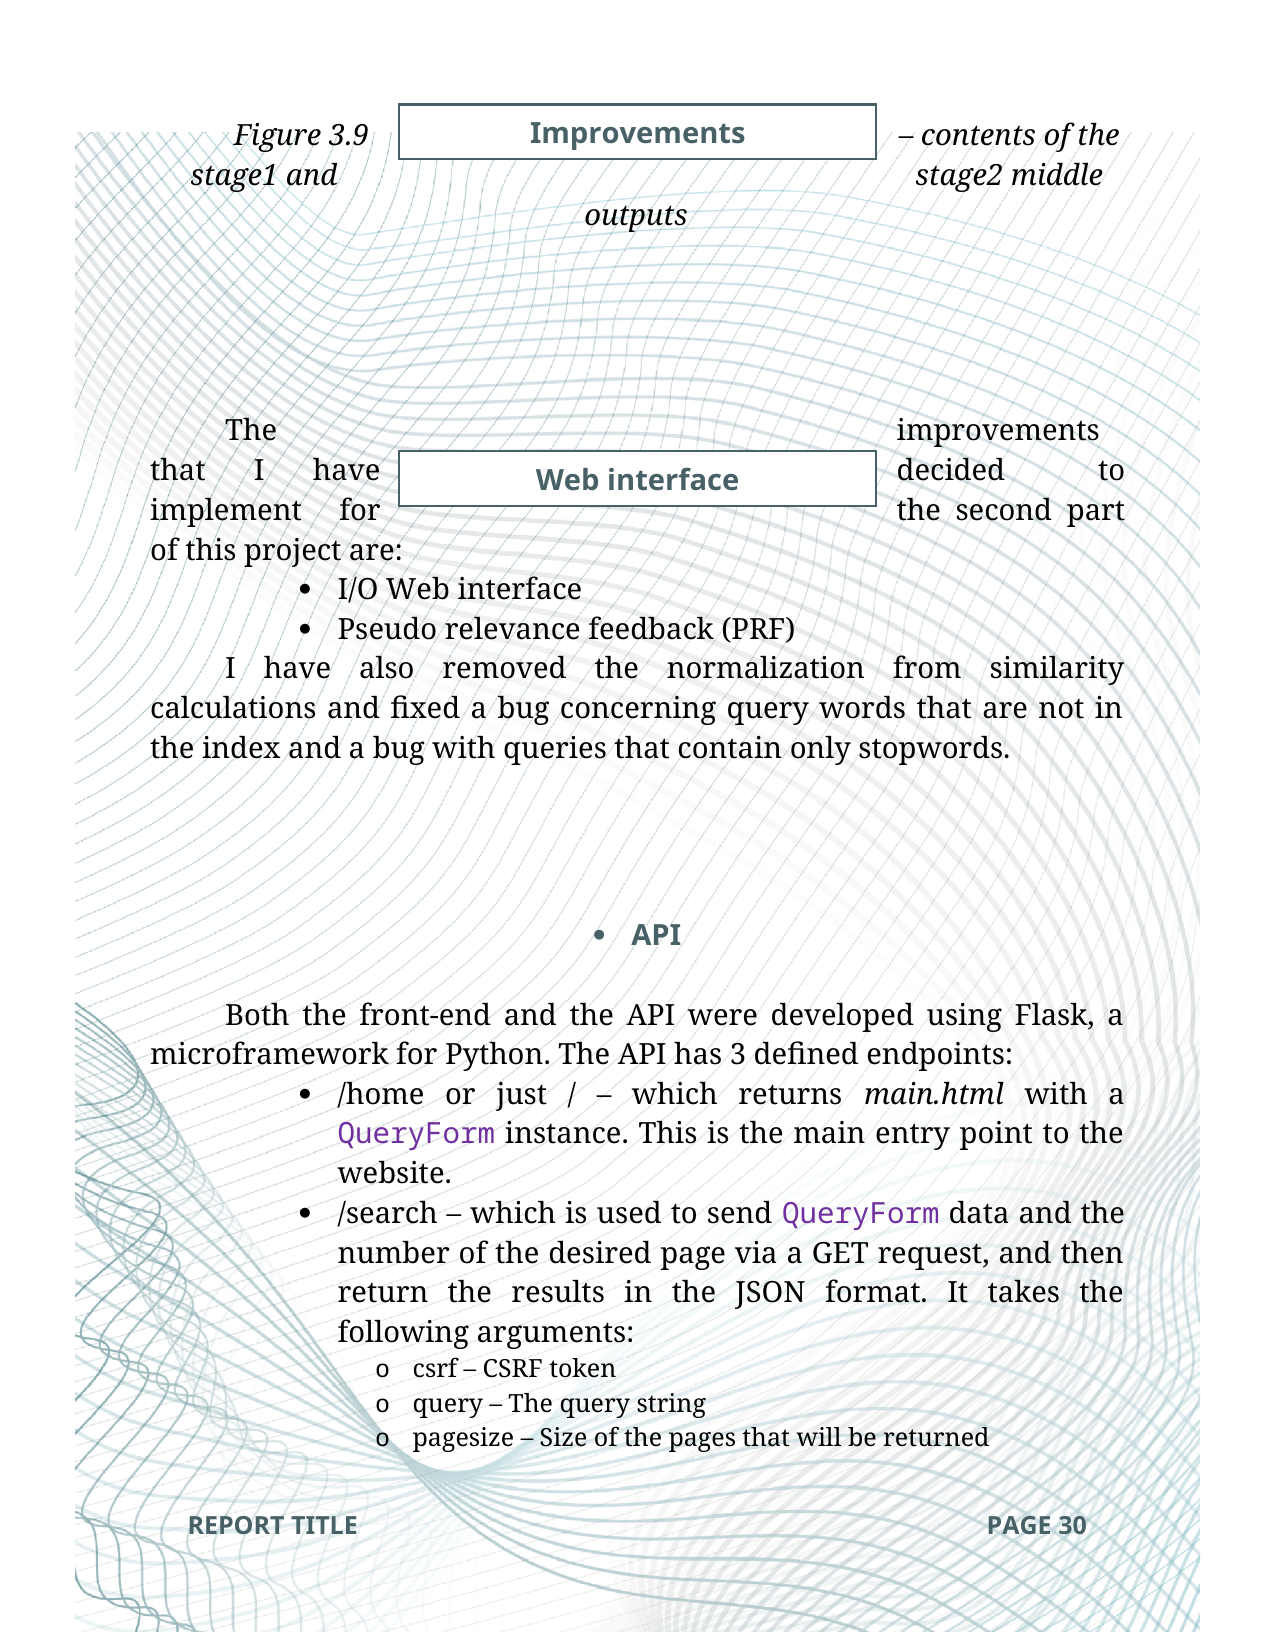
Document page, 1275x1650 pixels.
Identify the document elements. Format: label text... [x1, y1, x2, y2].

list Pseudo relevance feedback (PRF) [300, 608, 1125, 648]
text Both the front-end and the API were developed using Flask, a microframework for Python. The API has 3 defined endpoints: [150, 994, 1125, 1073]
picture [75, 132, 1200, 914]
text I have also removed the normalization from similarity calculations and fixed a bug concerning query words that are not in the index and a bug with queries that contain only stopwords. [150, 648, 1125, 767]
list /search – which is used to send QueryForm data and the number of the desired page via a GET request, and then return the results in the JSON format. It takes the following arguments: [300, 1192, 1125, 1351]
list query – The query string [375, 1385, 1125, 1419]
subtitle API [75, 914, 1200, 954]
picture [75, 954, 1200, 1632]
text The improvements that I have decided to implement for the second part of this project are: [150, 410, 1125, 568]
list pagesize – Size of the pages that will be returned [375, 1419, 1125, 1454]
text Figure 3.9 – contents of the stage1 and stage2 middle outputs [150, 115, 1125, 234]
list I/O Web interface [300, 568, 1125, 608]
list csrf – CSRF token [375, 1351, 1125, 1385]
list /home or just / – which returns main.html with a QueryForm instance. This is the main entry point to the website. [300, 1073, 1125, 1192]
